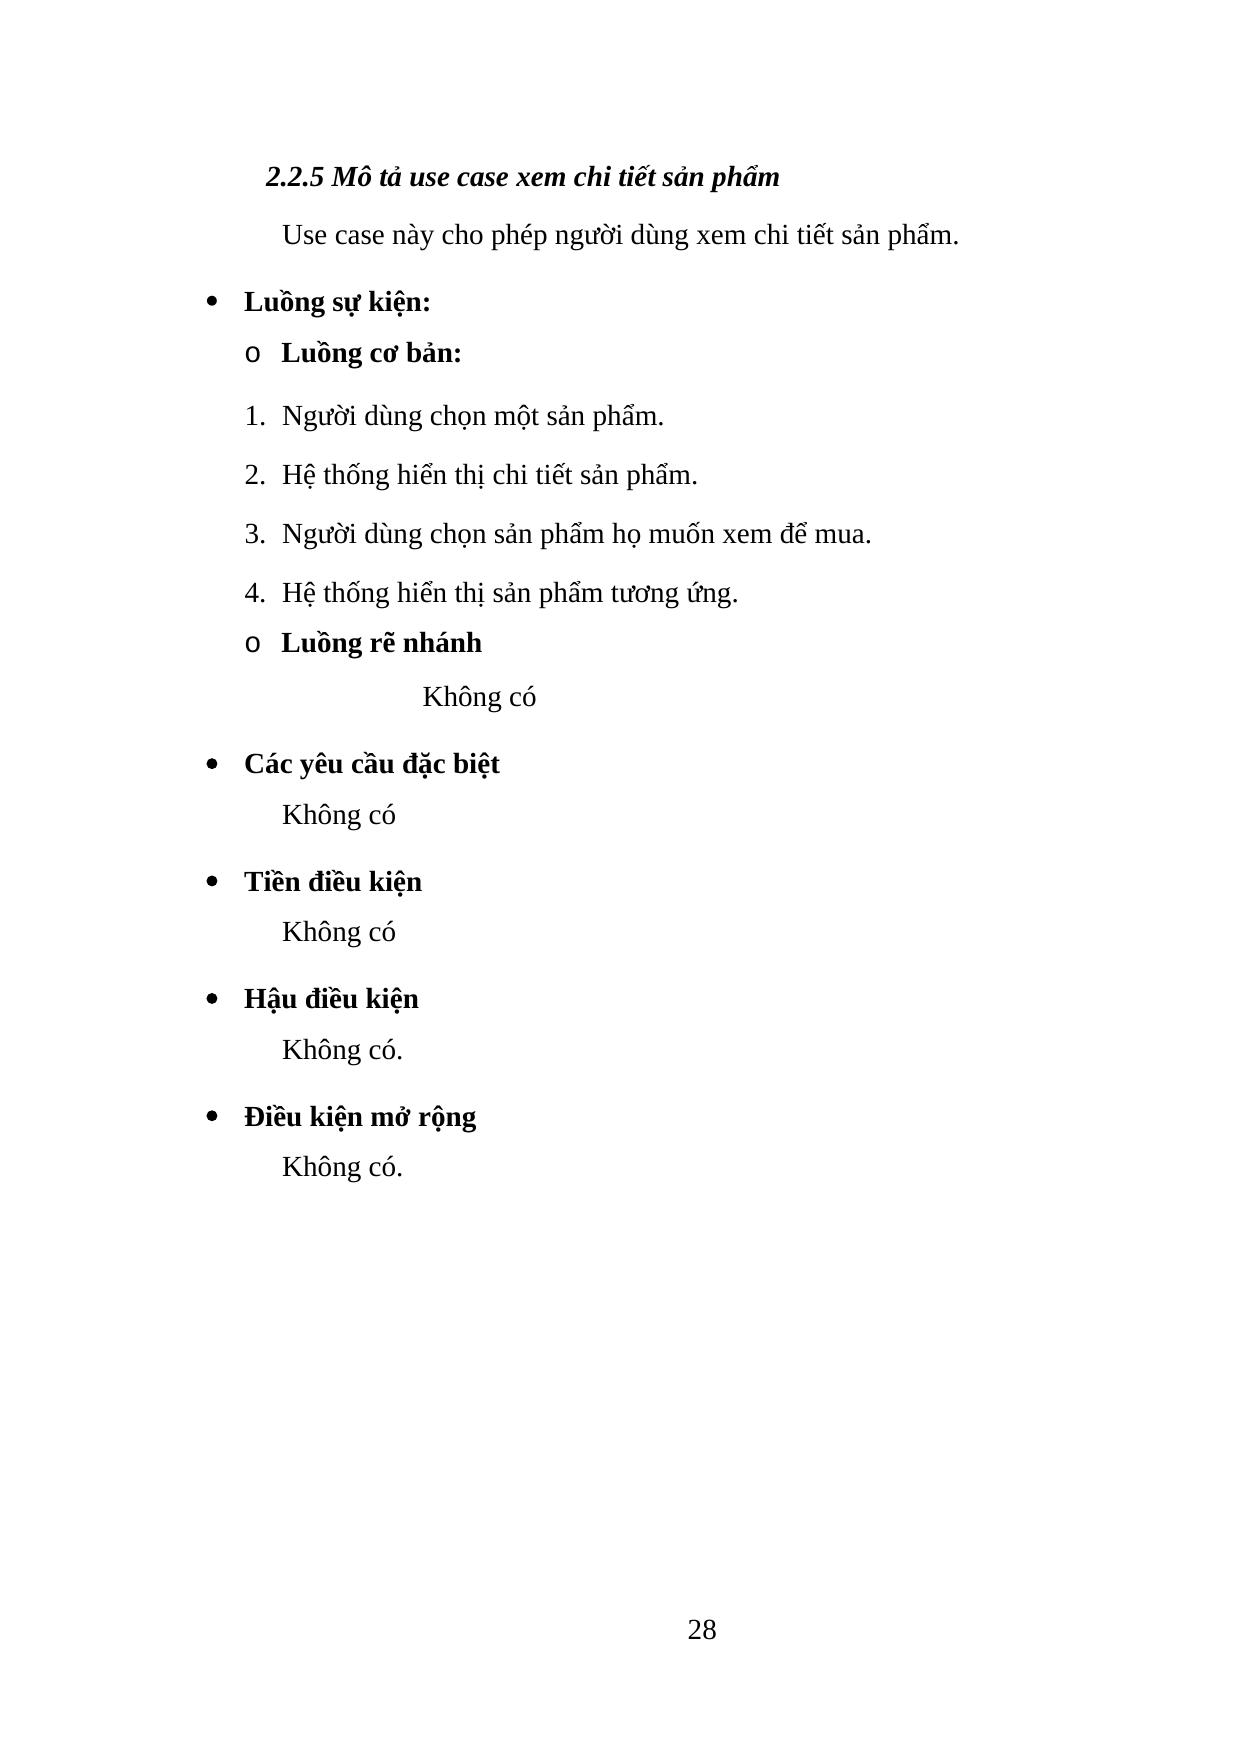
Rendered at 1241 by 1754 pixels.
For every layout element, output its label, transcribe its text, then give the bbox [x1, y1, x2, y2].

list Điều kiện mở rộng [207, 1099, 1122, 1132]
subtitle Mô tả use case xem chi tiết sản phẩm [207, 159, 1122, 192]
list Hậu điều kiện [207, 981, 1122, 1015]
list Hệ thống hiển thị chi tiết sản phẩm. [244, 457, 1122, 490]
list Luồng cơ bản: [244, 335, 1122, 371]
list Không có [347, 679, 1122, 713]
text Không có. [207, 1149, 1122, 1183]
text Không có. [207, 1032, 1122, 1065]
list Người dùng chọn một sản phẩm. [244, 398, 1122, 431]
list Luồng sự kiện: [207, 284, 1122, 318]
list Người dùng chọn sản phẩm họ muốn xem để mua. [244, 516, 1122, 549]
list Hệ thống hiển thị sản phẩm tương ứng. [244, 575, 1122, 609]
text Không có [207, 914, 1122, 948]
text Không có [207, 797, 1122, 831]
list Các yêu cầu đặc biệt [207, 747, 1122, 780]
list Luồng rẽ nhánh [244, 626, 1122, 662]
text Use case này cho phép người dùng xem chi tiết sản phẩm. [207, 217, 1122, 251]
list Tiền điều kiện [207, 864, 1122, 898]
